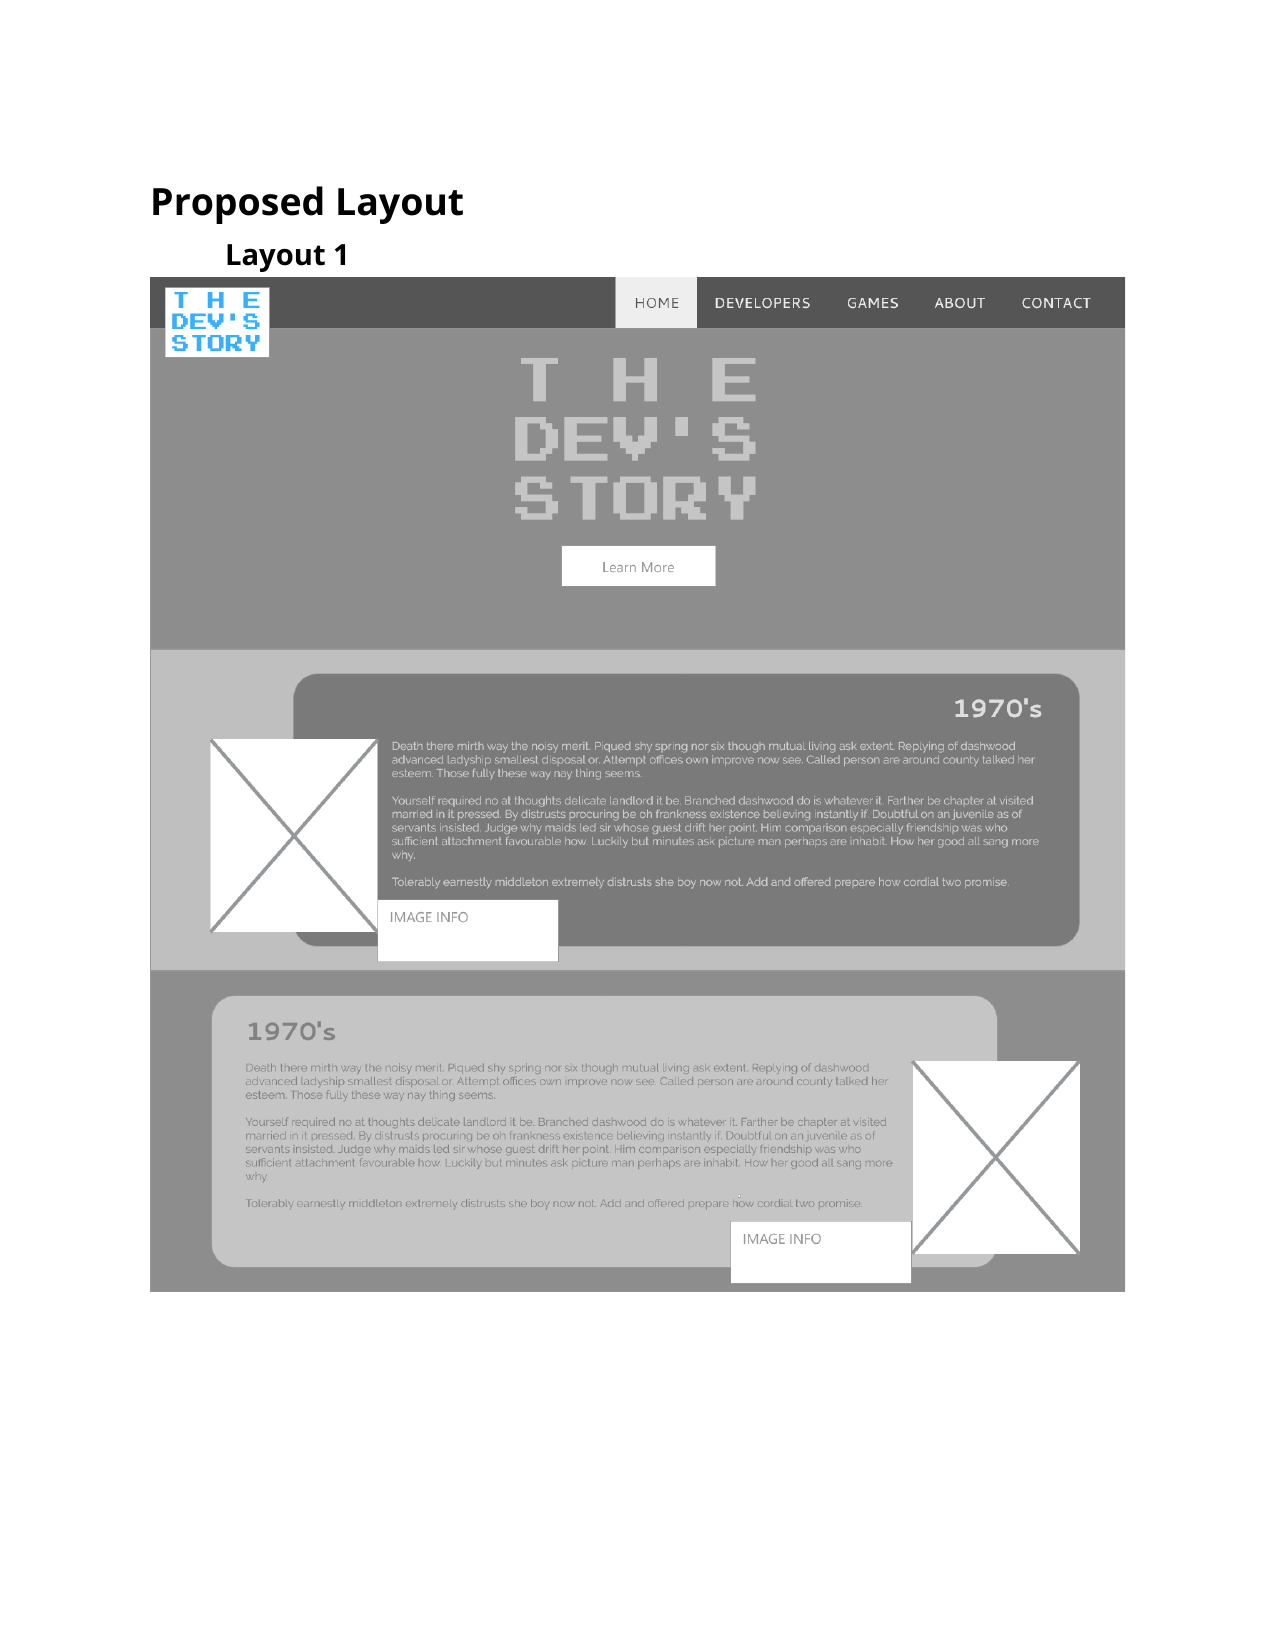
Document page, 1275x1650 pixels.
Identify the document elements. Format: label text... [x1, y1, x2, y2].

subtitle Proposed Layout [150, 175, 1125, 226]
picture [150, 277, 1125, 1292]
subtitle Layout 1 [150, 234, 1125, 274]
